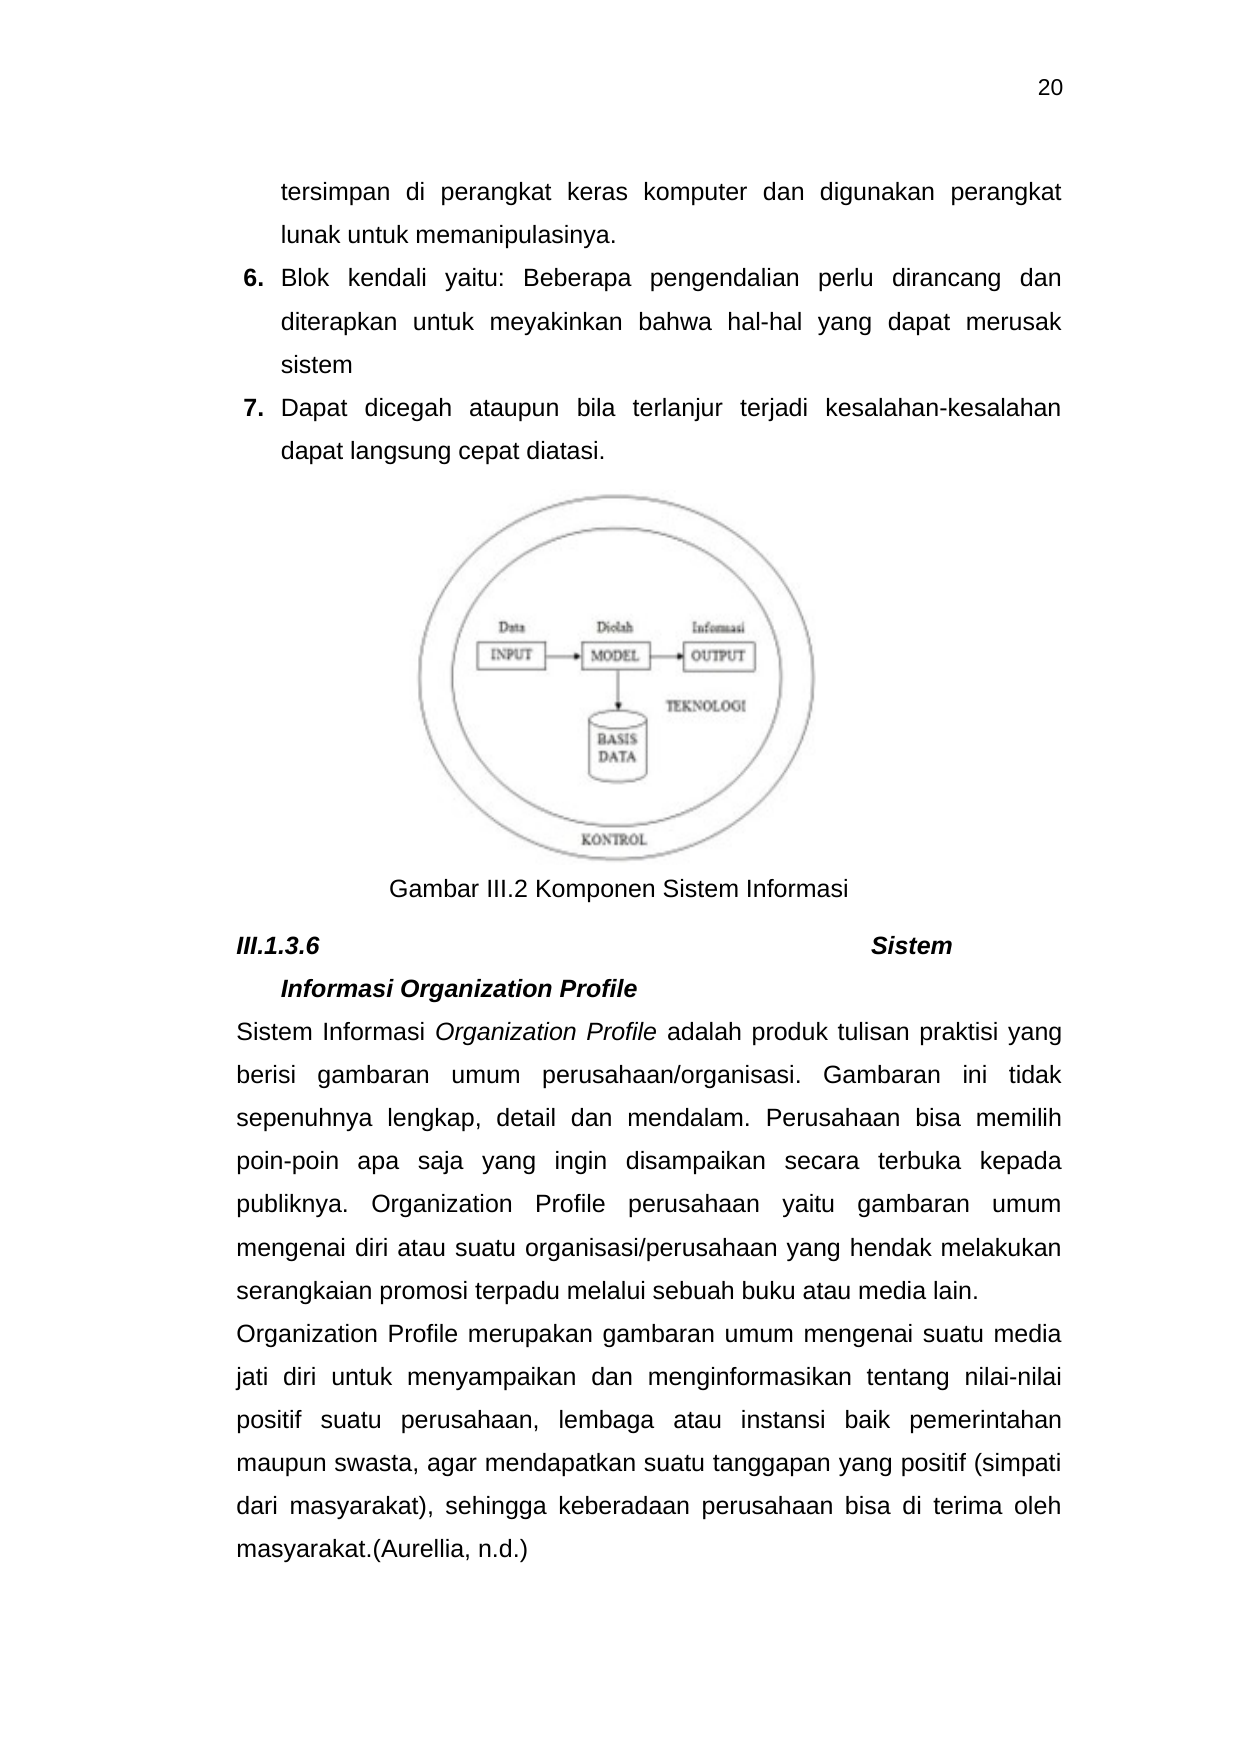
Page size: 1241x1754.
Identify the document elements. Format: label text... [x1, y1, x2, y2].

text Organization Profile merupakan gambaran umum mengenai suatu media jati diri untuk menyampaikan dan menginformasikan tentang nilai-nilai positif suatu perusahaan, lembaga atau instansi baik pemerintahan maupun swasta, agar mendapatkan suatu tanggapan yang positif (simpati dari masyarakat), sehingga keberadaan perusahaan bisa di terima oleh masyarakat.(Aurellia, n.d.) [236, 1319, 1063, 1563]
text Sistem Informasi Organization Profile adalah produk tulisan praktisi yang berisi gambaran umum perusahaan/organisasi. Gambaran ini tidak sepenuhnya lengkap, detail dan mendalam. Perusahaan bisa memilih poin-poin apa saja yang ingin disampaikan secara terbuka kepada publiknya. Organization Profile perusahaan yaitu gambaran umum mengenai diri atau suatu organisasi/perusahaan yang hendak melakukan serangkaian promosi terpadu melalui sebuah buku atau media lain. [236, 1017, 1063, 1304]
subtitle Sistem Informasi Organization Profile [236, 931, 1063, 1003]
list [243, 177, 1063, 249]
list Blok kendali yaitu: Beberapa pengendalian perlu dirancang dan diterapkan untuk meyakinkan bahwa hal-hal yang dapat merusak sistem [243, 263, 1063, 378]
list Dapat dicegah ataupun bila terlanjur terjadi kesalahan-kesalahan dapat langsung cepat diatasi. [243, 393, 1063, 465]
picture [396, 489, 844, 865]
